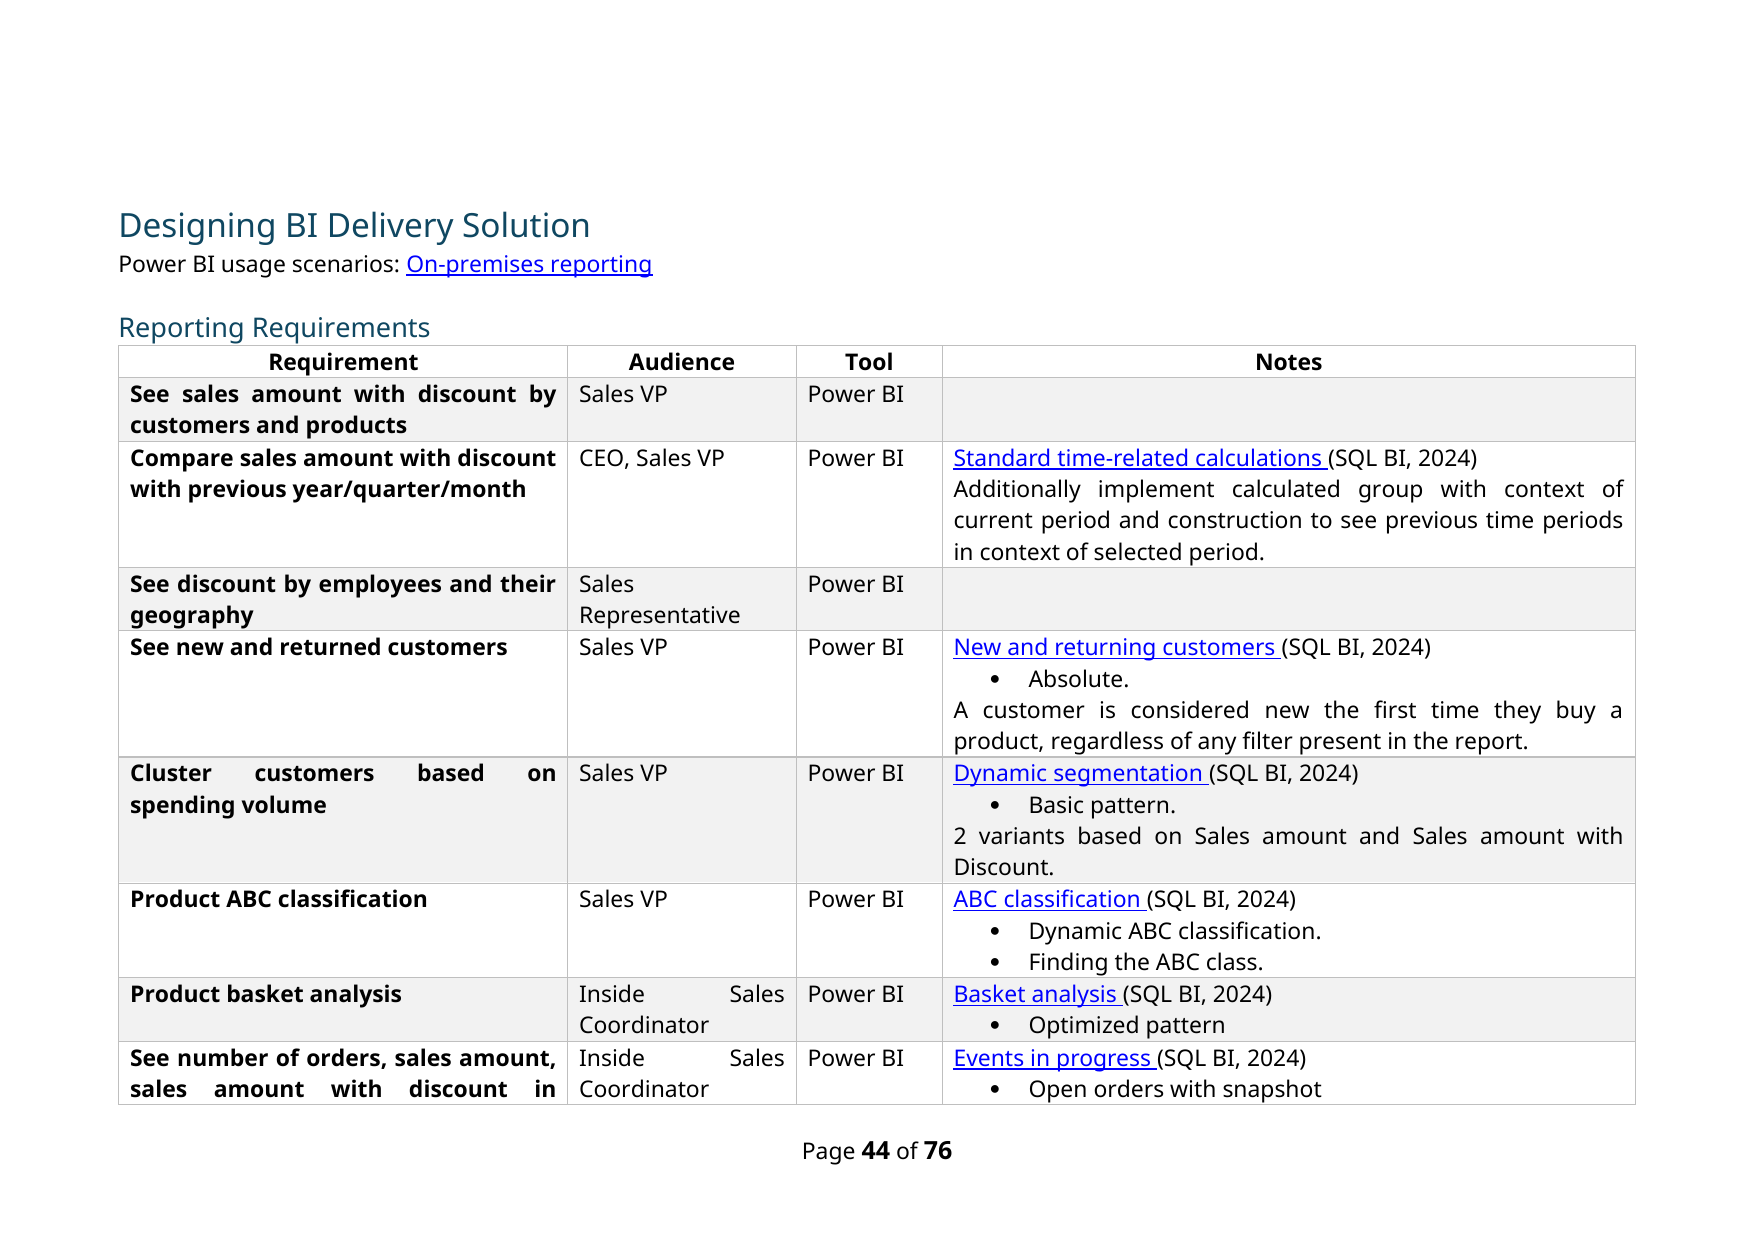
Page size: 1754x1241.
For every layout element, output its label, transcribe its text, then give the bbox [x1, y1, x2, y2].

table_cell Power BI [797, 978, 942, 1041]
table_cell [568, 1042, 796, 1104]
table_cell Cluster customers based on spending volume [119, 758, 567, 882]
table_cell Inside Sales Coordinator [568, 978, 796, 1041]
table_cell Power BI [797, 631, 942, 756]
table_cell Power BI [797, 884, 942, 977]
table_cell See discount by employees and their geography [119, 568, 567, 630]
table_cell Power BI [797, 568, 942, 630]
table_cell ABC classification Dynamic ABC classification. Finding the ABC class. [943, 884, 1635, 977]
table_cell [943, 568, 1635, 630]
table_cell Power BI [797, 1042, 942, 1104]
table_cell Sales VP [568, 378, 796, 441]
table_cell Product basket analysis [119, 978, 567, 1041]
table_cell Standard time-related calculations Additionally implement calculated group with context of current period and construction to see previous time periods in context of selected period. [943, 442, 1635, 567]
table_cell [943, 378, 1635, 441]
table_cell Sales VP [568, 758, 796, 882]
table_header Tool [797, 346, 942, 377]
table_cell Basket analysis Optimized pattern [943, 978, 1635, 1041]
table_cell CEO, Sales VP [568, 442, 796, 567]
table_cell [119, 1042, 567, 1104]
table_cell Sales Representative [568, 568, 796, 630]
table_cell See sales amount with discount by customers and products [119, 378, 567, 441]
table_cell Dynamic segmentation Basic pattern. 2 variants based on Sales amount and Sales amount with Discount. [943, 758, 1635, 882]
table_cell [943, 1042, 1635, 1104]
table_cell Power BI [797, 442, 942, 567]
table_cell Product ABC classification [119, 884, 567, 977]
table_cell Sales VP [568, 884, 796, 977]
table_header Requirement [119, 346, 567, 377]
table_cell Compare sales amount with discount with previous year/quarter/month [119, 442, 567, 567]
subtitle Designing BI Delivery Solution [118, 202, 1636, 248]
table_header Audience [568, 346, 796, 377]
table_cell Power BI [797, 378, 942, 441]
table_header Notes [943, 346, 1635, 377]
text Power BI usage scenarios: On-premises reporting [118, 248, 1636, 279]
table_cell See new and returned customers [119, 631, 567, 756]
subtitle Reporting Requirements [118, 308, 1636, 345]
table_cell Power BI [797, 758, 942, 882]
table_cell Sales VP [568, 631, 796, 756]
table_cell New and returning customers Absolute. A customer is considered new the first time they buy a product, regardless of any filter present in the report. [943, 631, 1635, 756]
